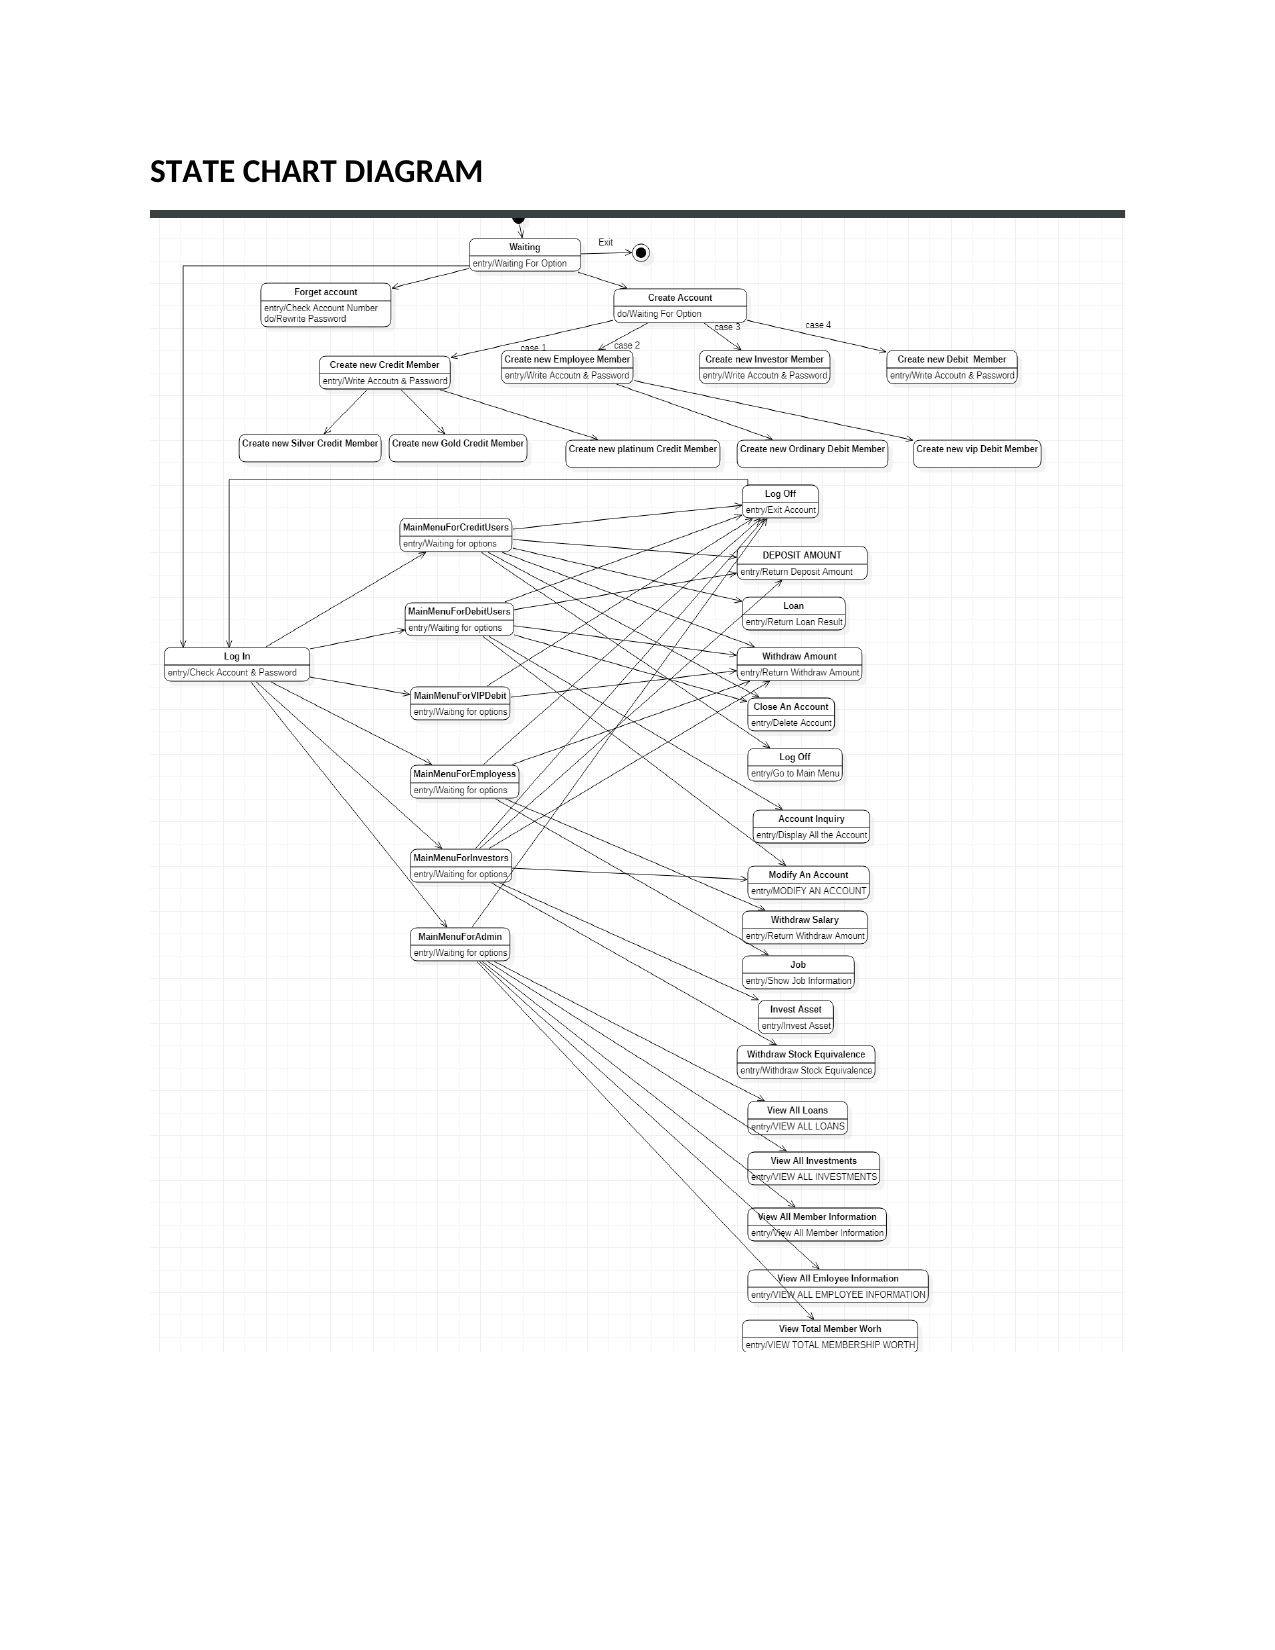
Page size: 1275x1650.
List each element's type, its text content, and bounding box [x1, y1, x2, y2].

text STATE CHART DIAGRAM [150, 150, 1125, 191]
picture [150, 210, 1125, 1352]
